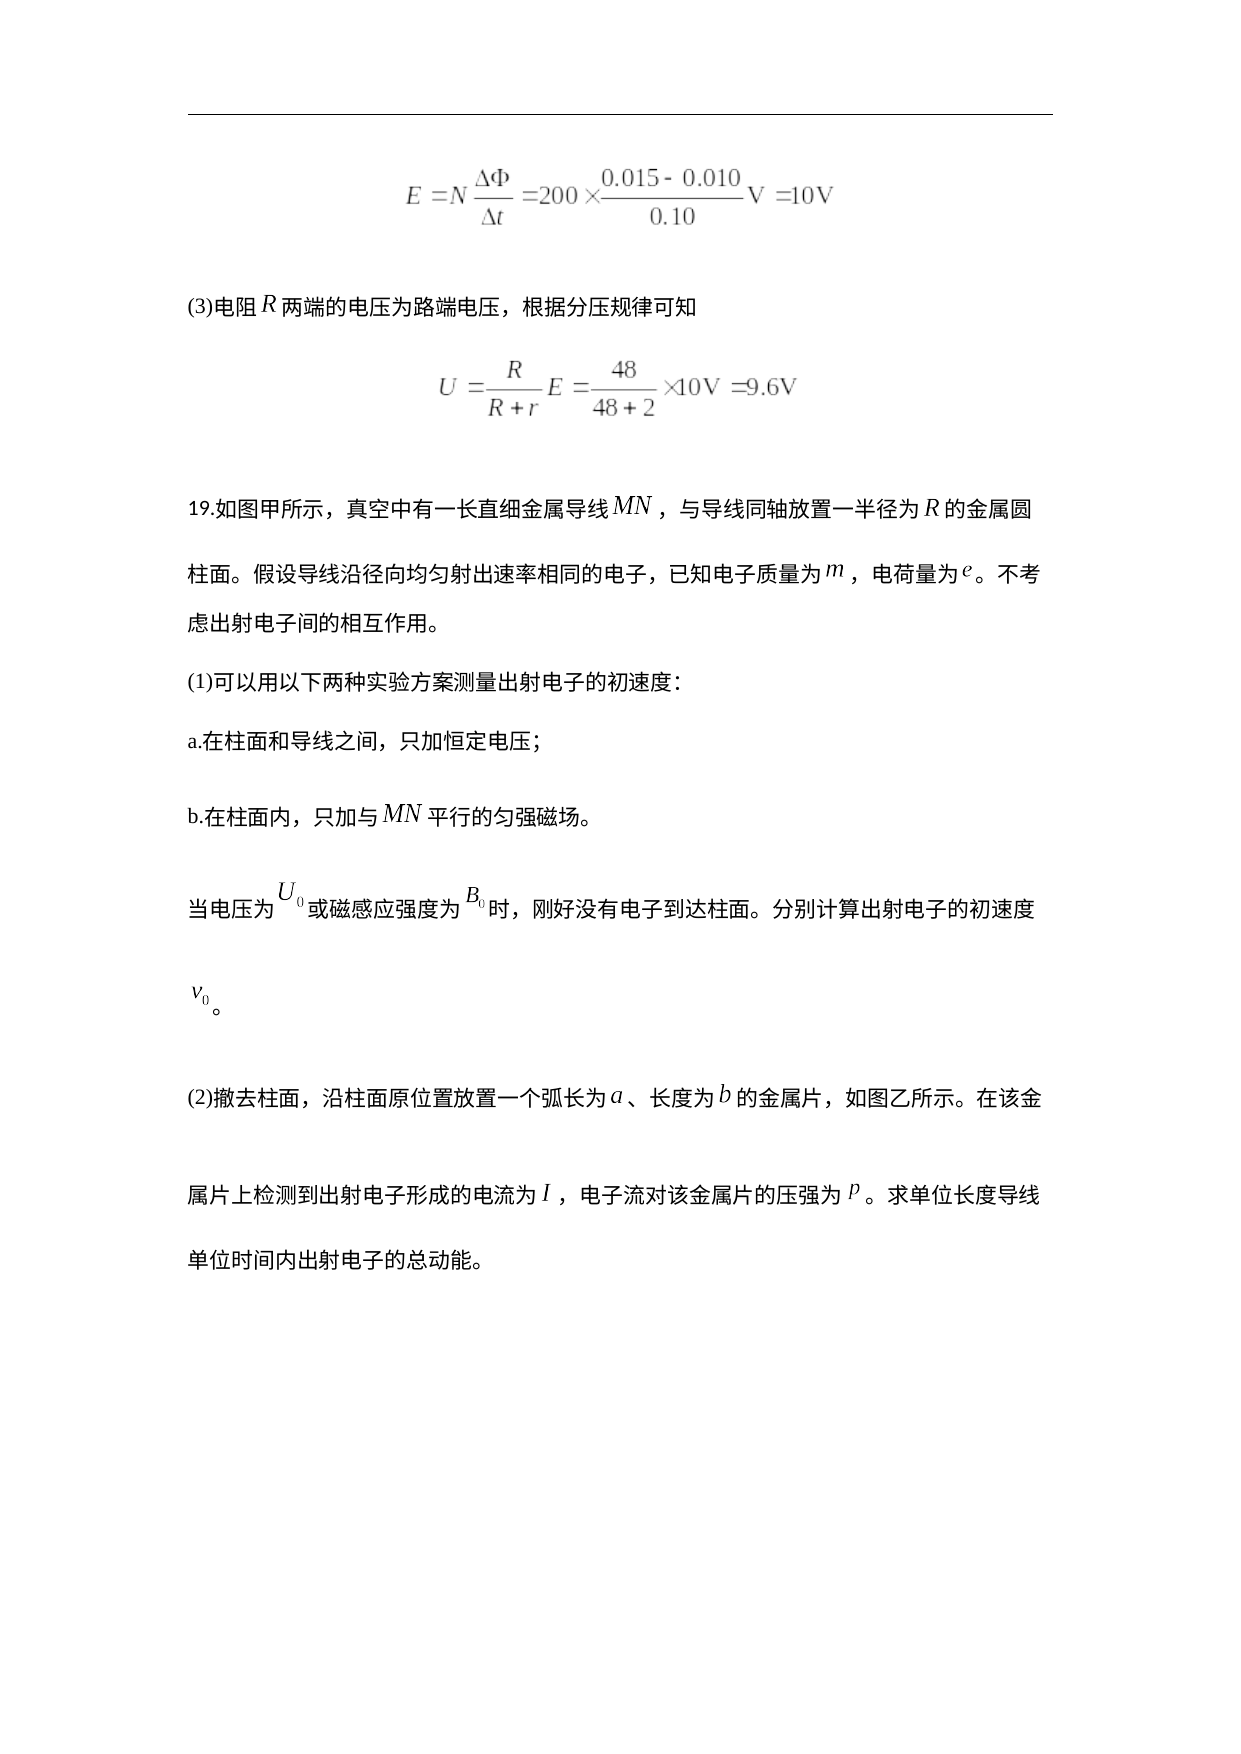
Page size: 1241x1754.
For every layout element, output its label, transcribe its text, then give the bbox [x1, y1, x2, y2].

text (3)电阻两端的电压为路端电压，根据分压规律可知 [187, 273, 1053, 338]
text b.在柱面内，只加与平行的匀强磁场。 [187, 783, 1053, 848]
text (1)可以用以下两种实验方案测量出射电子的初速度： [187, 665, 1053, 697]
text 当电压为或磁感应强度为时，刚好没有电子到达柱面。分别计算出射电子的初速度。 [187, 875, 1053, 1037]
text 19.如图甲所示，真空中有一长直细金属导线，与导线同轴放置一半径为的金属圆柱面。假设导线沿径向均匀射出速率相同的电子，已知电子质量为，电荷量为。不考虑出射电子间的相互作用。 [187, 475, 1053, 638]
text (2)撤去柱面，沿柱面原位置放置一个弧长为、长度为的金属片，如图乙所示。在该金属片上检测到出射电子形成的电流为，电子流对该金属片的压强为。求单位长度导线单位时间内出射电子的总动能。 [187, 1064, 1053, 1276]
text a.在柱面和导线之间，只加恒定电压； [187, 724, 1053, 756]
